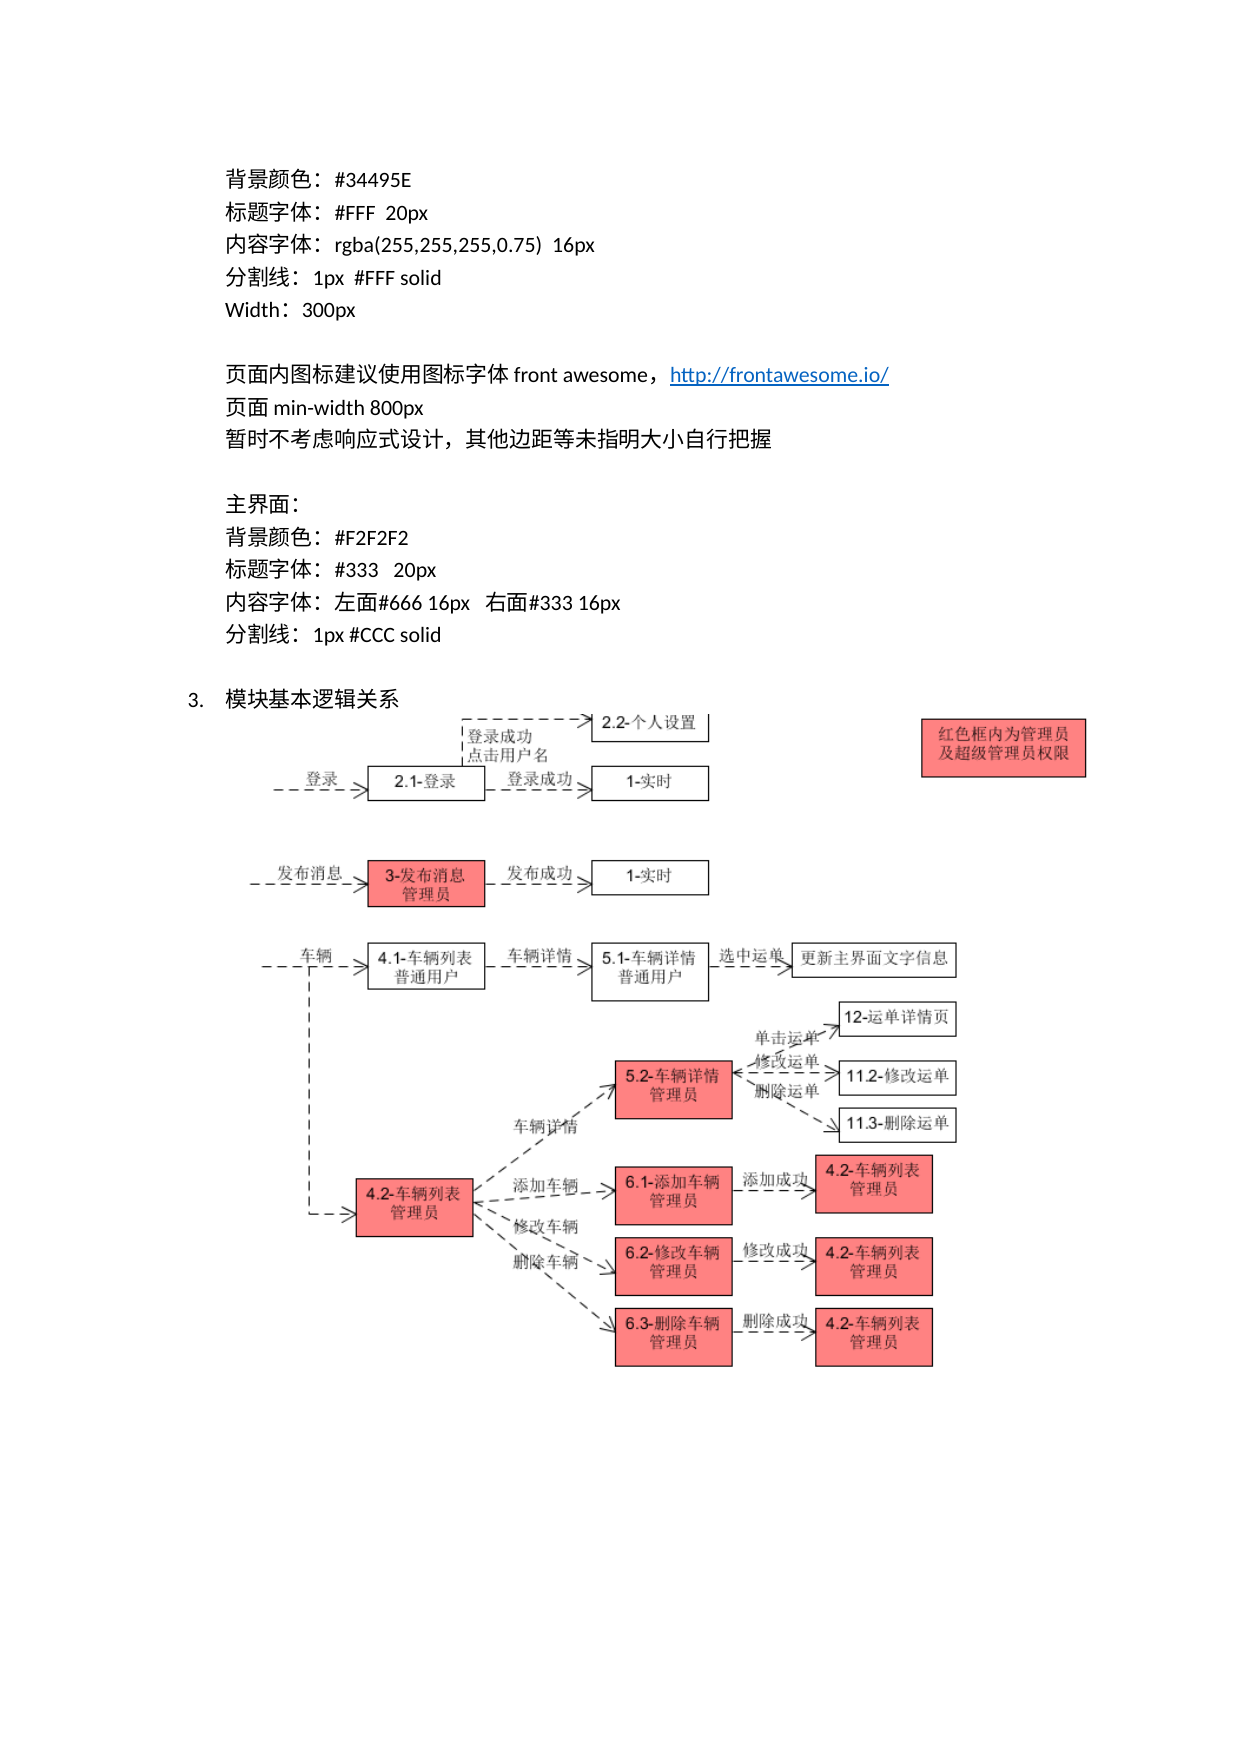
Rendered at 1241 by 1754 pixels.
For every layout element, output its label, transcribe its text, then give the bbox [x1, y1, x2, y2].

list 内容字体：左面#666 16px 右面#333 16px [225, 584, 1053, 617]
list 页面内图标建议使用图标字体front awesome，http://frontawesome.io/ [225, 357, 1053, 389]
list 标题字体：#333 20px [225, 552, 1053, 584]
list 背景颜色：#F2F2F2 [225, 519, 1053, 552]
list 主界面： [225, 487, 1053, 519]
list Width：300px [225, 292, 1053, 324]
list 内容字体：rgba(255,255,255,0.75) 16px [225, 227, 1053, 259]
list 页面min-width 800px [225, 389, 1053, 422]
list 背景颜色：#34495E [225, 162, 1053, 194]
picture [225, 714, 1091, 1381]
list 分割线：1px #FFF solid [225, 259, 1053, 292]
list 模块基本逻辑关系 [187, 682, 1053, 714]
list 暂时不考虑响应式设计，其他边距等未指明大小自行把握 [225, 422, 1053, 454]
list 标题字体：#FFF 20px [225, 194, 1053, 227]
list 分割线：1px #CCC solid [225, 617, 1053, 649]
